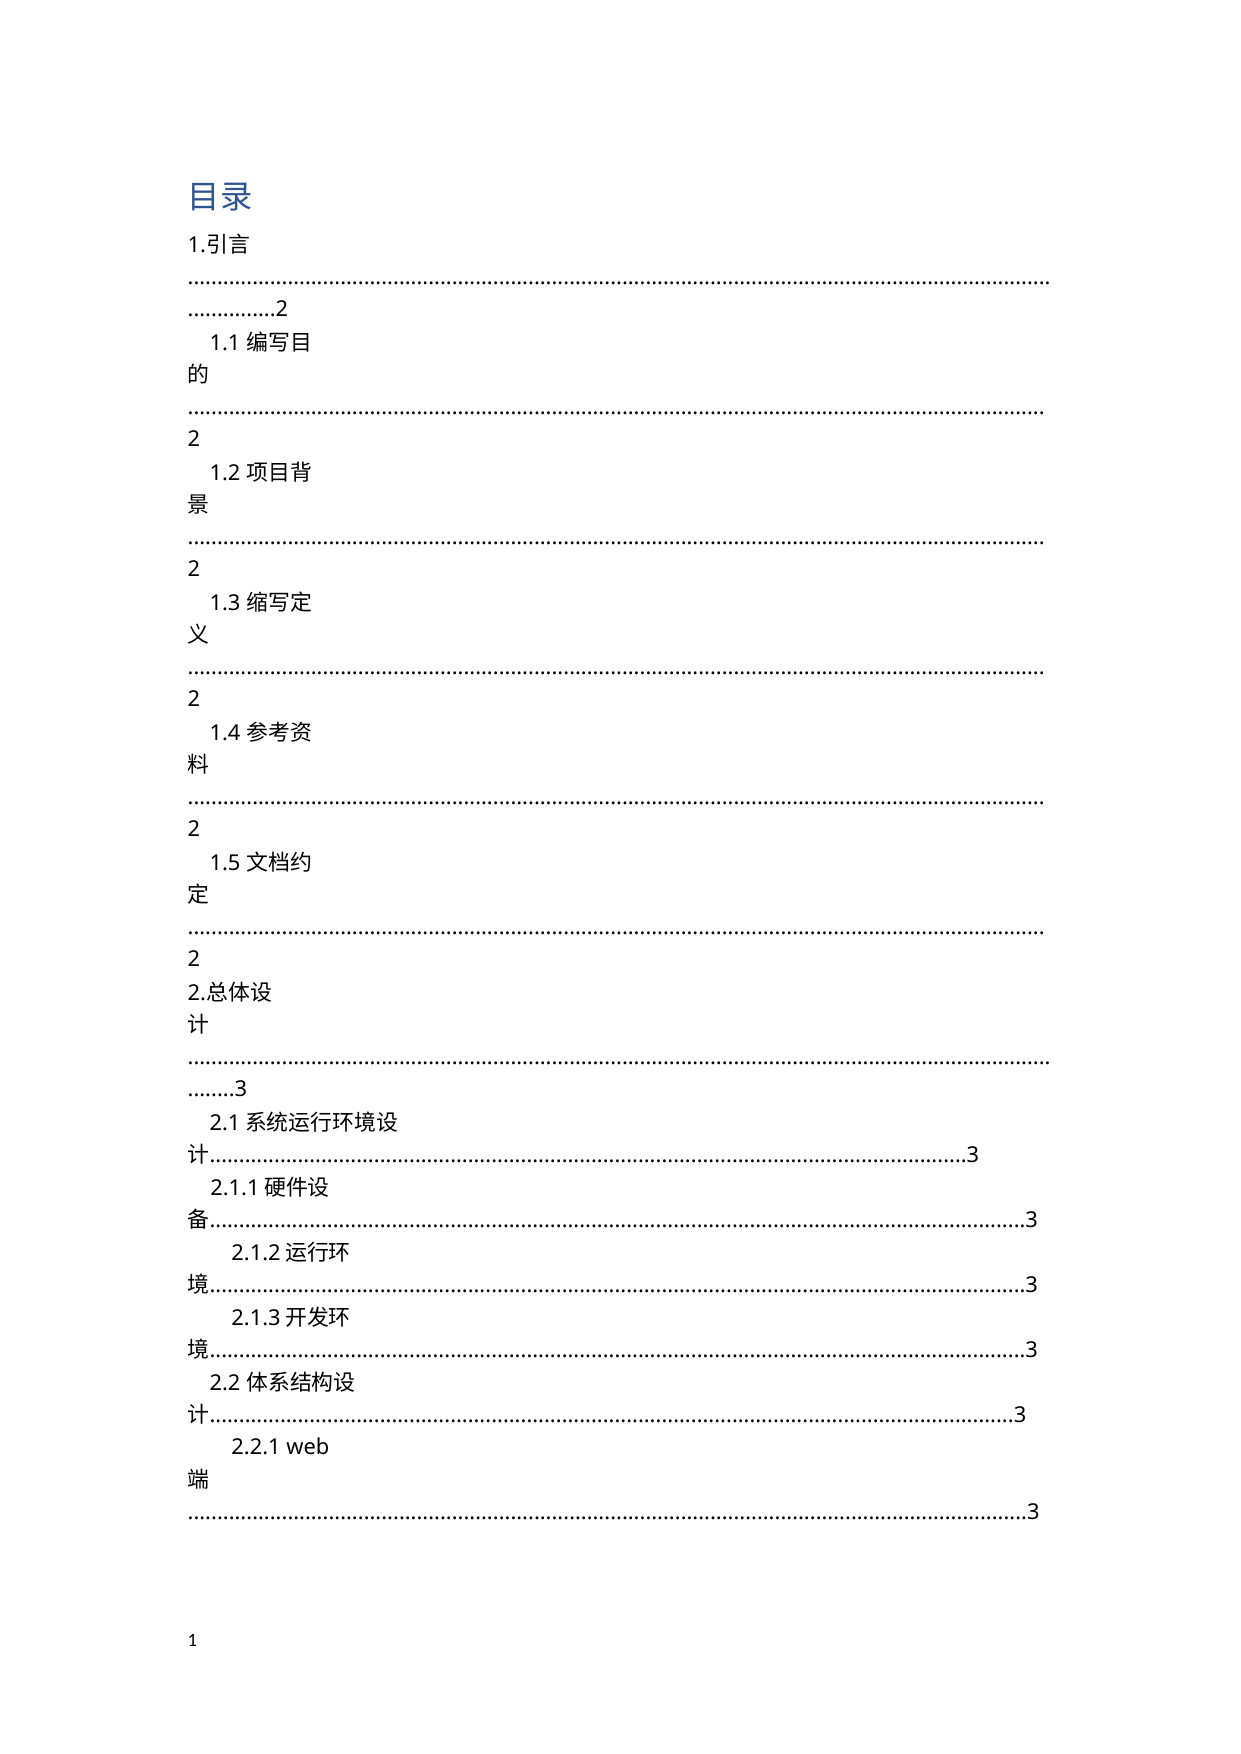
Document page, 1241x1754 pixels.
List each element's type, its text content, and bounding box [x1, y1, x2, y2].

text 1.引言 ..................................................................................................................................................................2 [187, 227, 1053, 324]
text 1.3 缩写定义..................................................................................................................................................2 [187, 584, 1053, 714]
text 1.4 参考资料..................................................................................................................................................2 [187, 714, 1053, 844]
text 2.总体设计...........................................................................................................................................................3 [187, 974, 1053, 1104]
text 2.1.3开发环境...........................................................................................................................................3 [187, 1299, 1053, 1364]
text 目录 [187, 162, 1053, 227]
text 1.5 文档约定..................................................................................................................................................2 [187, 844, 1053, 974]
text 2.1.2运行环境...........................................................................................................................................3 [187, 1234, 1053, 1299]
text 2.1系统运行环境设计.................................................................................................................................3 [187, 1104, 1053, 1169]
text 2.2 体系结构设计.........................................................................................................................................3 [187, 1364, 1053, 1429]
text 1.2 项目背景..................................................................................................................................................2 [187, 454, 1053, 584]
text 1.1 编写目的..................................................................................................................................................2 [187, 324, 1053, 454]
text 2.2.1 web端...............................................................................................................................................3 [187, 1429, 1053, 1527]
text 2.1.1硬件设备...........................................................................................................................................3 [187, 1169, 1053, 1234]
